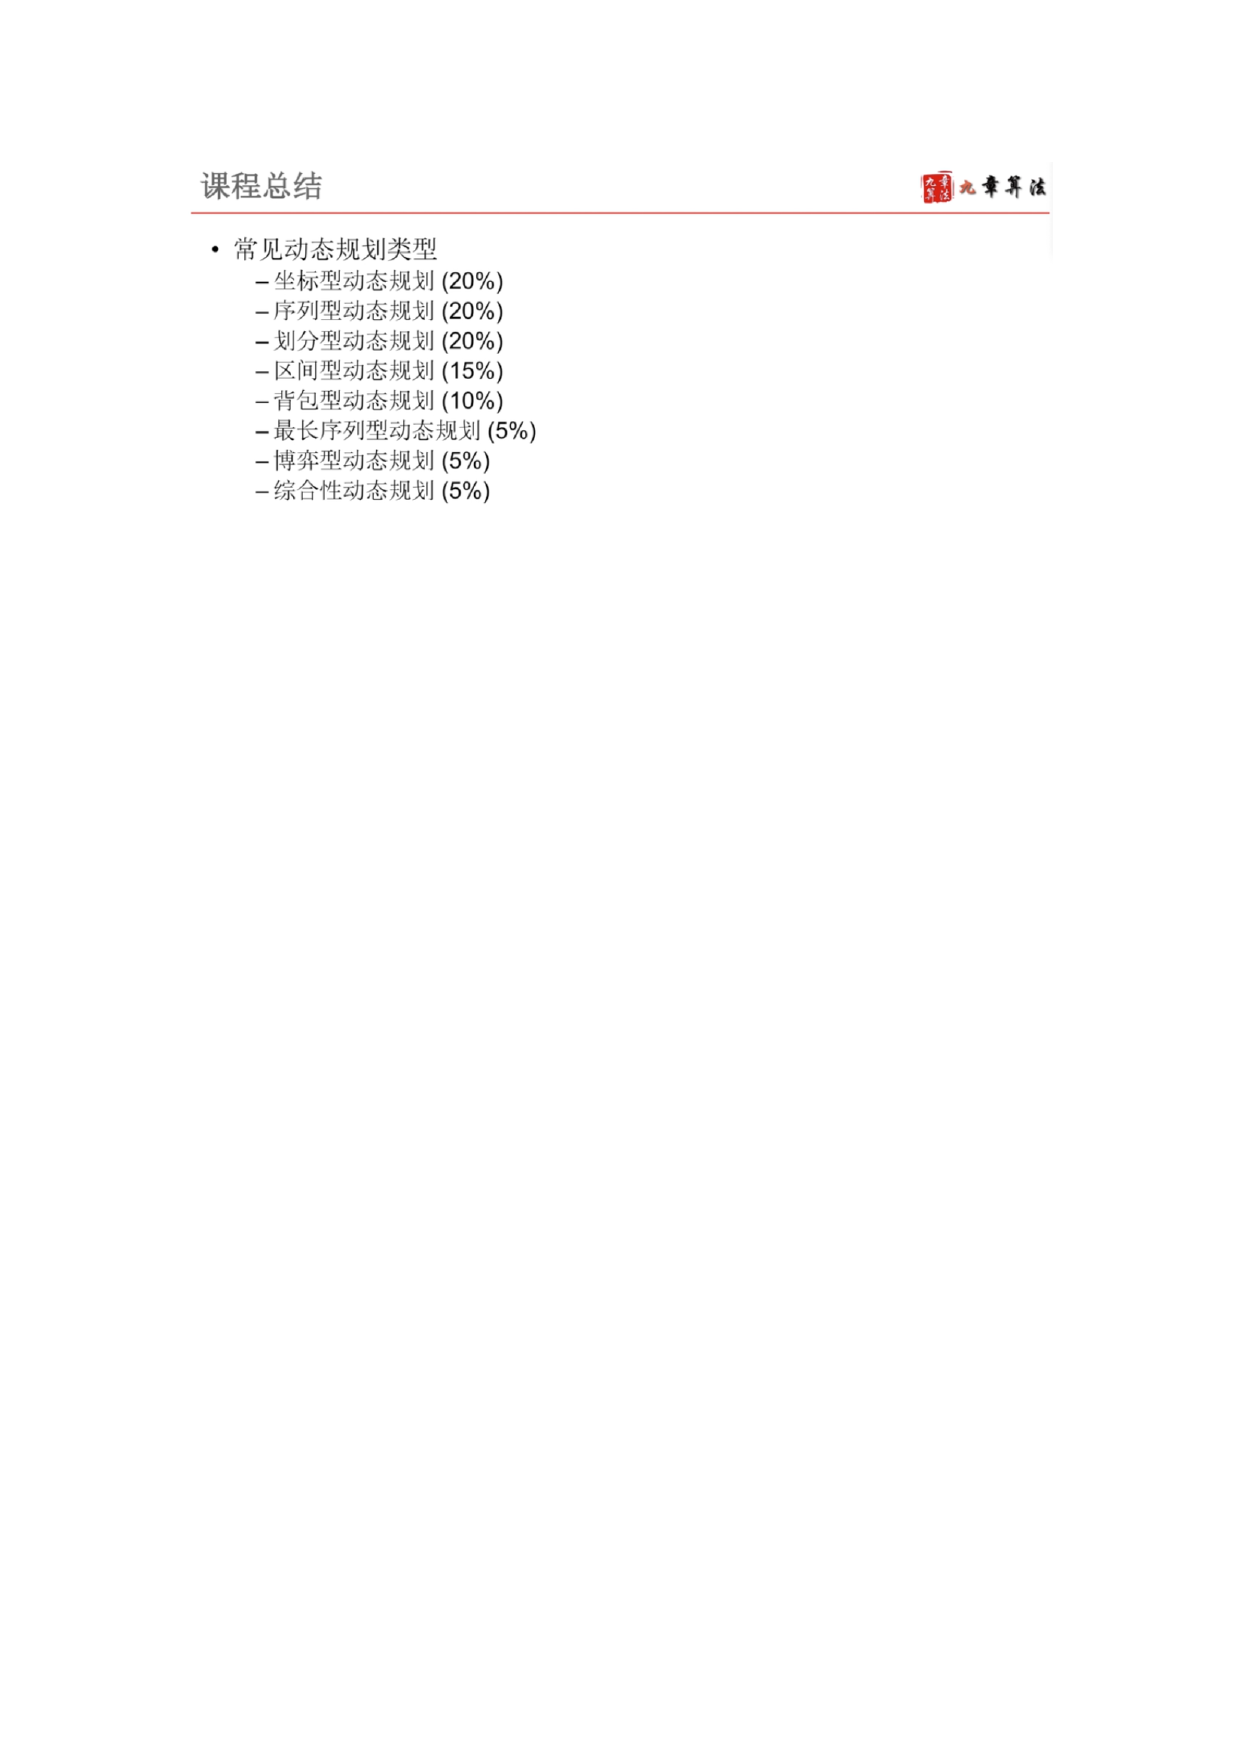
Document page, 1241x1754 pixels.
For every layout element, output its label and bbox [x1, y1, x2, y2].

picture [187, 162, 1053, 524]
